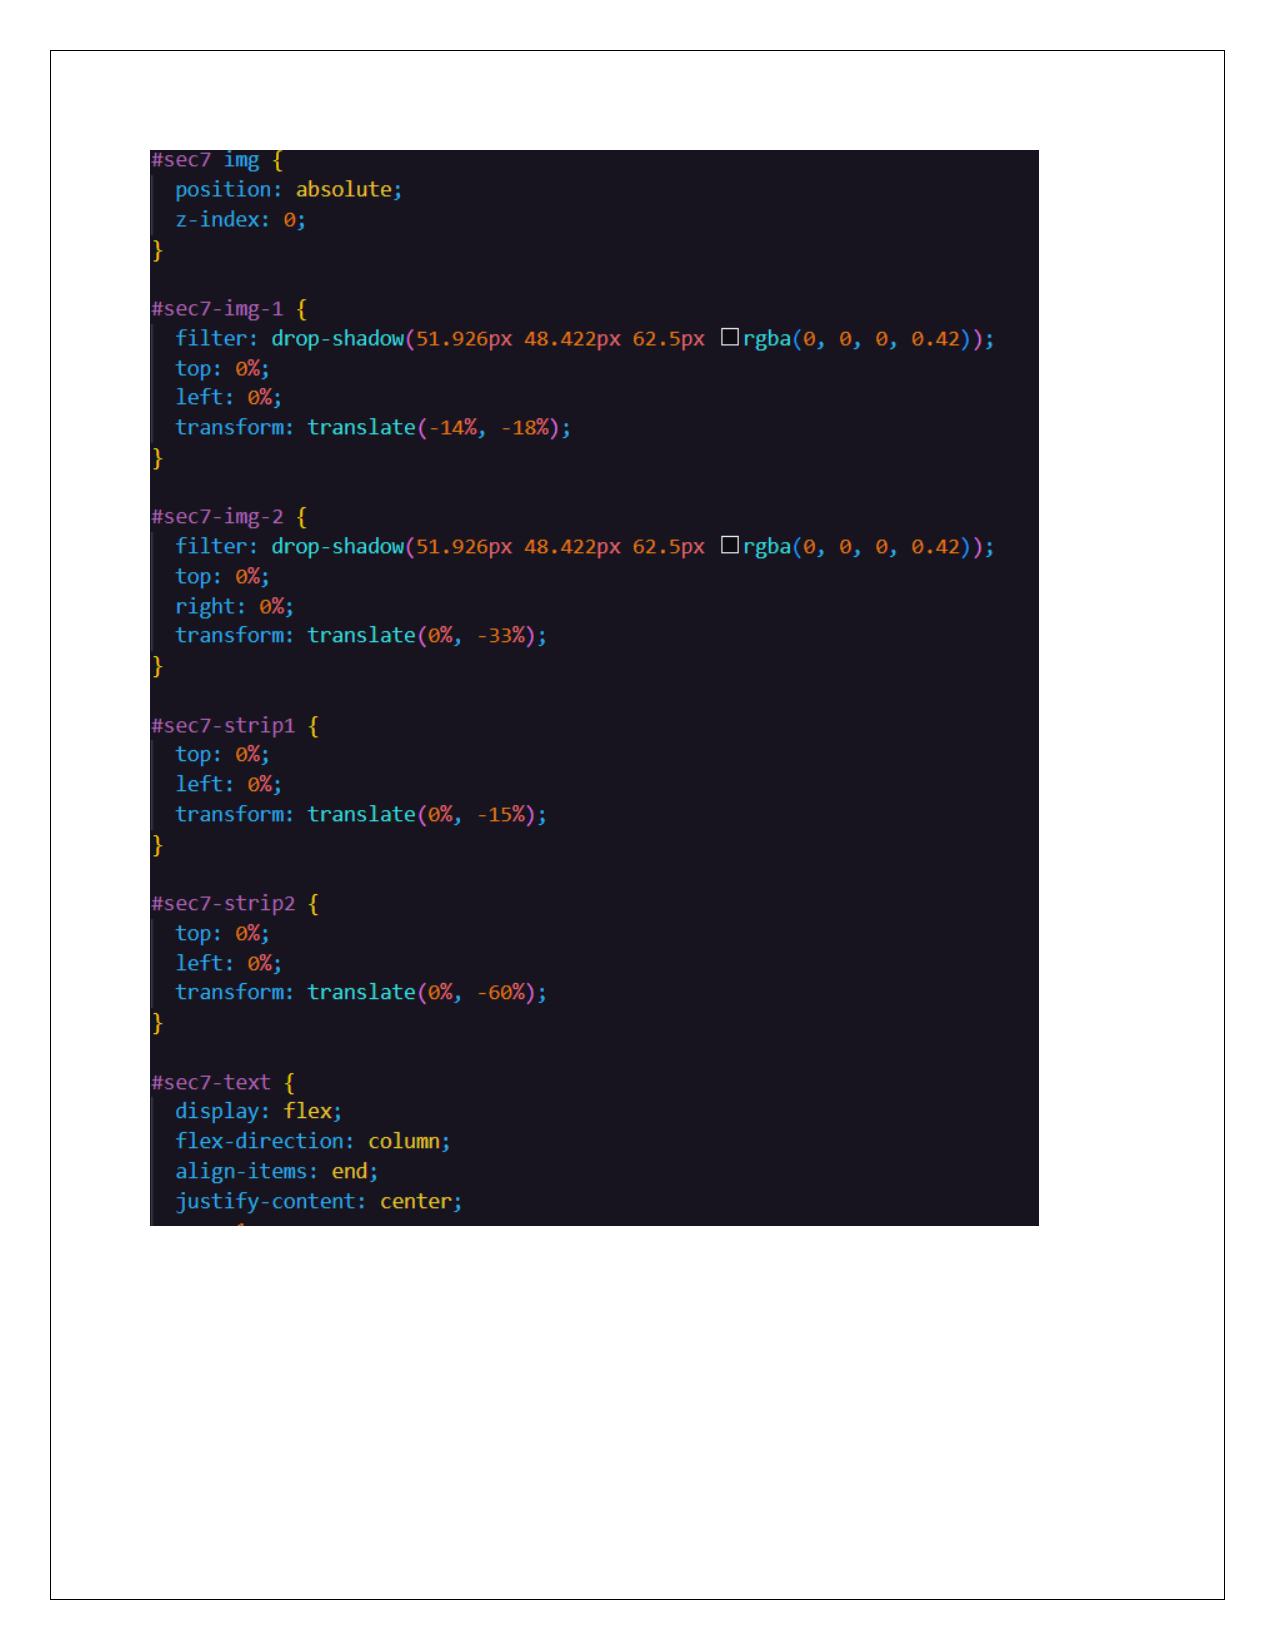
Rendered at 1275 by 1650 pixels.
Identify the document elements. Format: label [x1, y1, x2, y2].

picture [150, 150, 1039, 1226]
